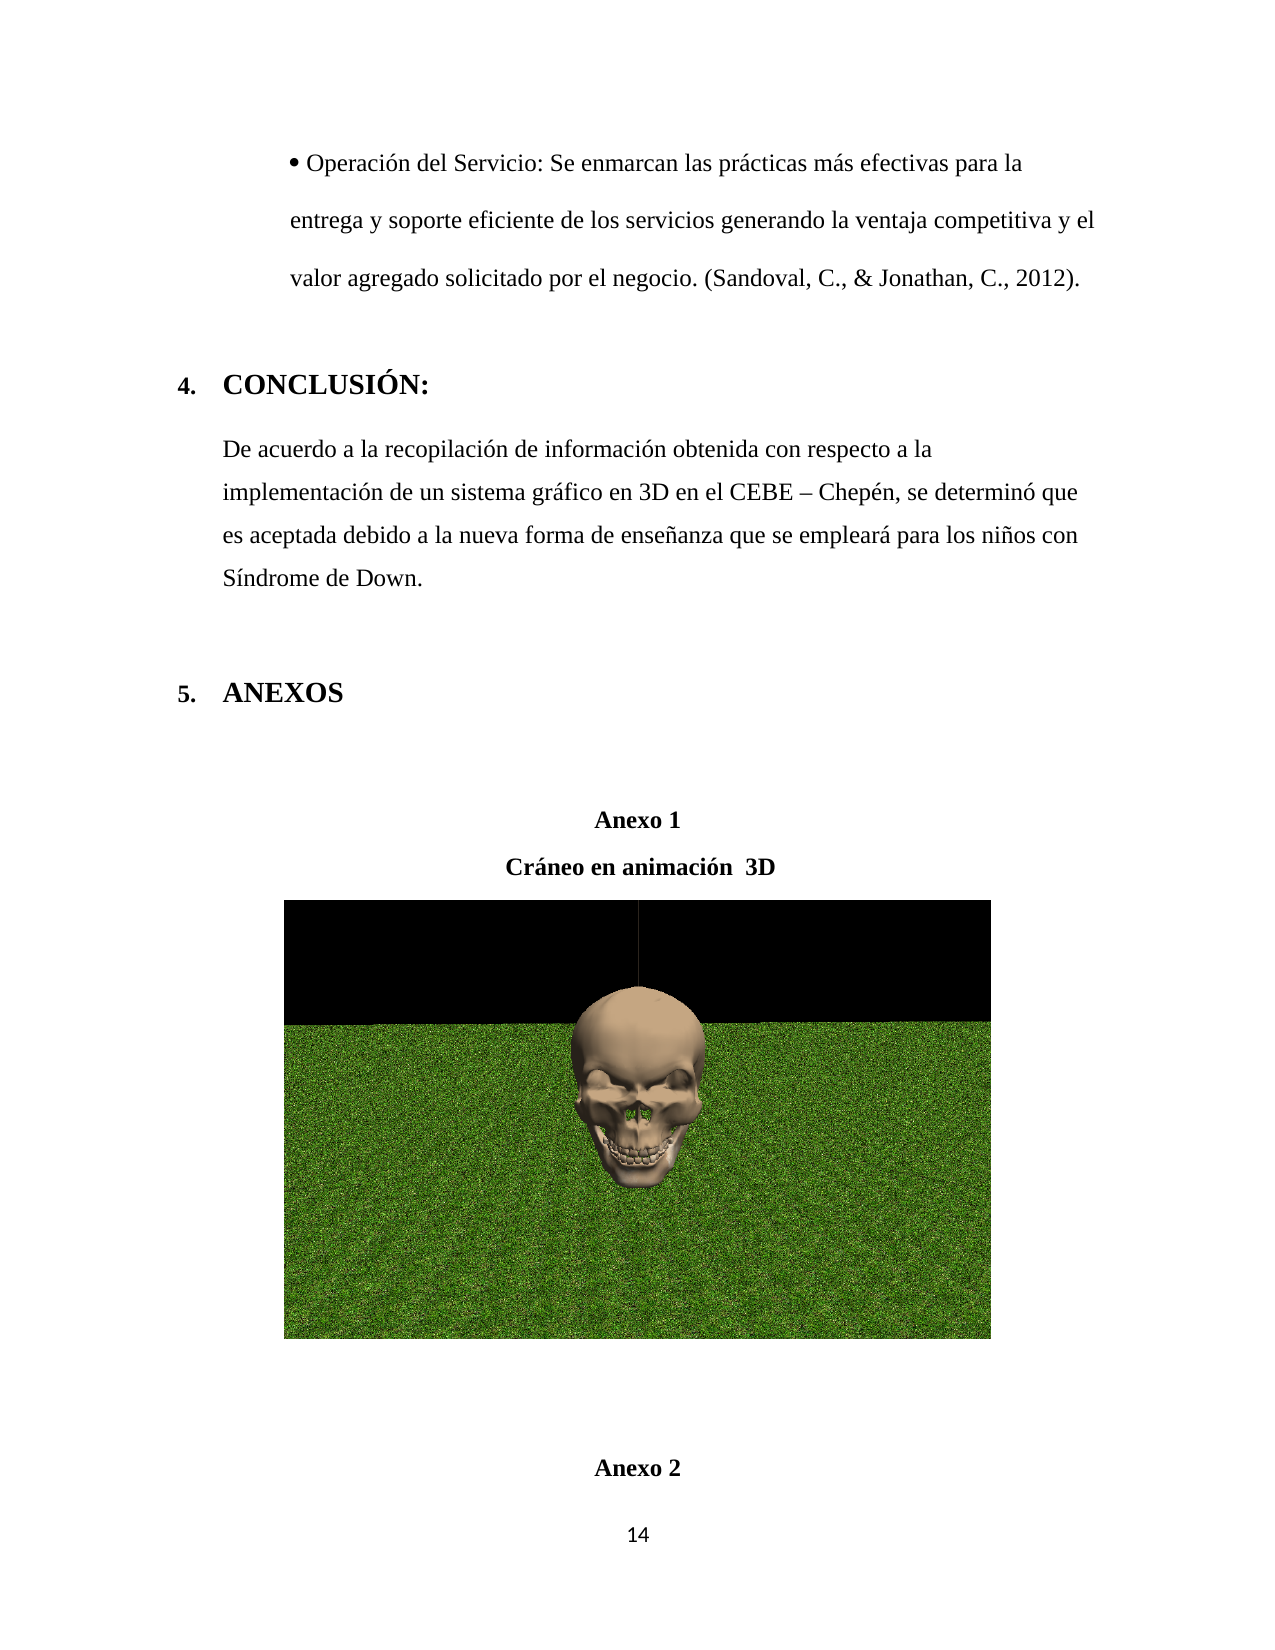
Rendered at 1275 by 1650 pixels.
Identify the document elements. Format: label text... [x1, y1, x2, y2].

subtitle ANEXOS [177, 675, 1098, 708]
text Anexo 2 [177, 1453, 1098, 1481]
list Operación del Servicio: Se enmarcan las prácticas más efectivas para la entrega y soporte eficiente de los servicios generando la ventaja competitiva y el valor agregado solicitado por el negocio. (Sandoval, C., & Jonathan, C., 2012). [290, 148, 1098, 291]
picture [284, 900, 991, 1339]
text Cráneo en animación 3D [177, 852, 1098, 881]
text Anexo 1 [177, 805, 1098, 833]
subtitle CONCLUSIÓN: [177, 367, 1098, 401]
list De acuerdo a la recopilación de información obtenida con respecto a la implementación de un sistema gráfico en 3D en el CEBE – Chepén, se determinó que es aceptada debido a la nueva forma de enseñanza que se empleará para los niños con Síndrome de Down. [222, 434, 1098, 592]
